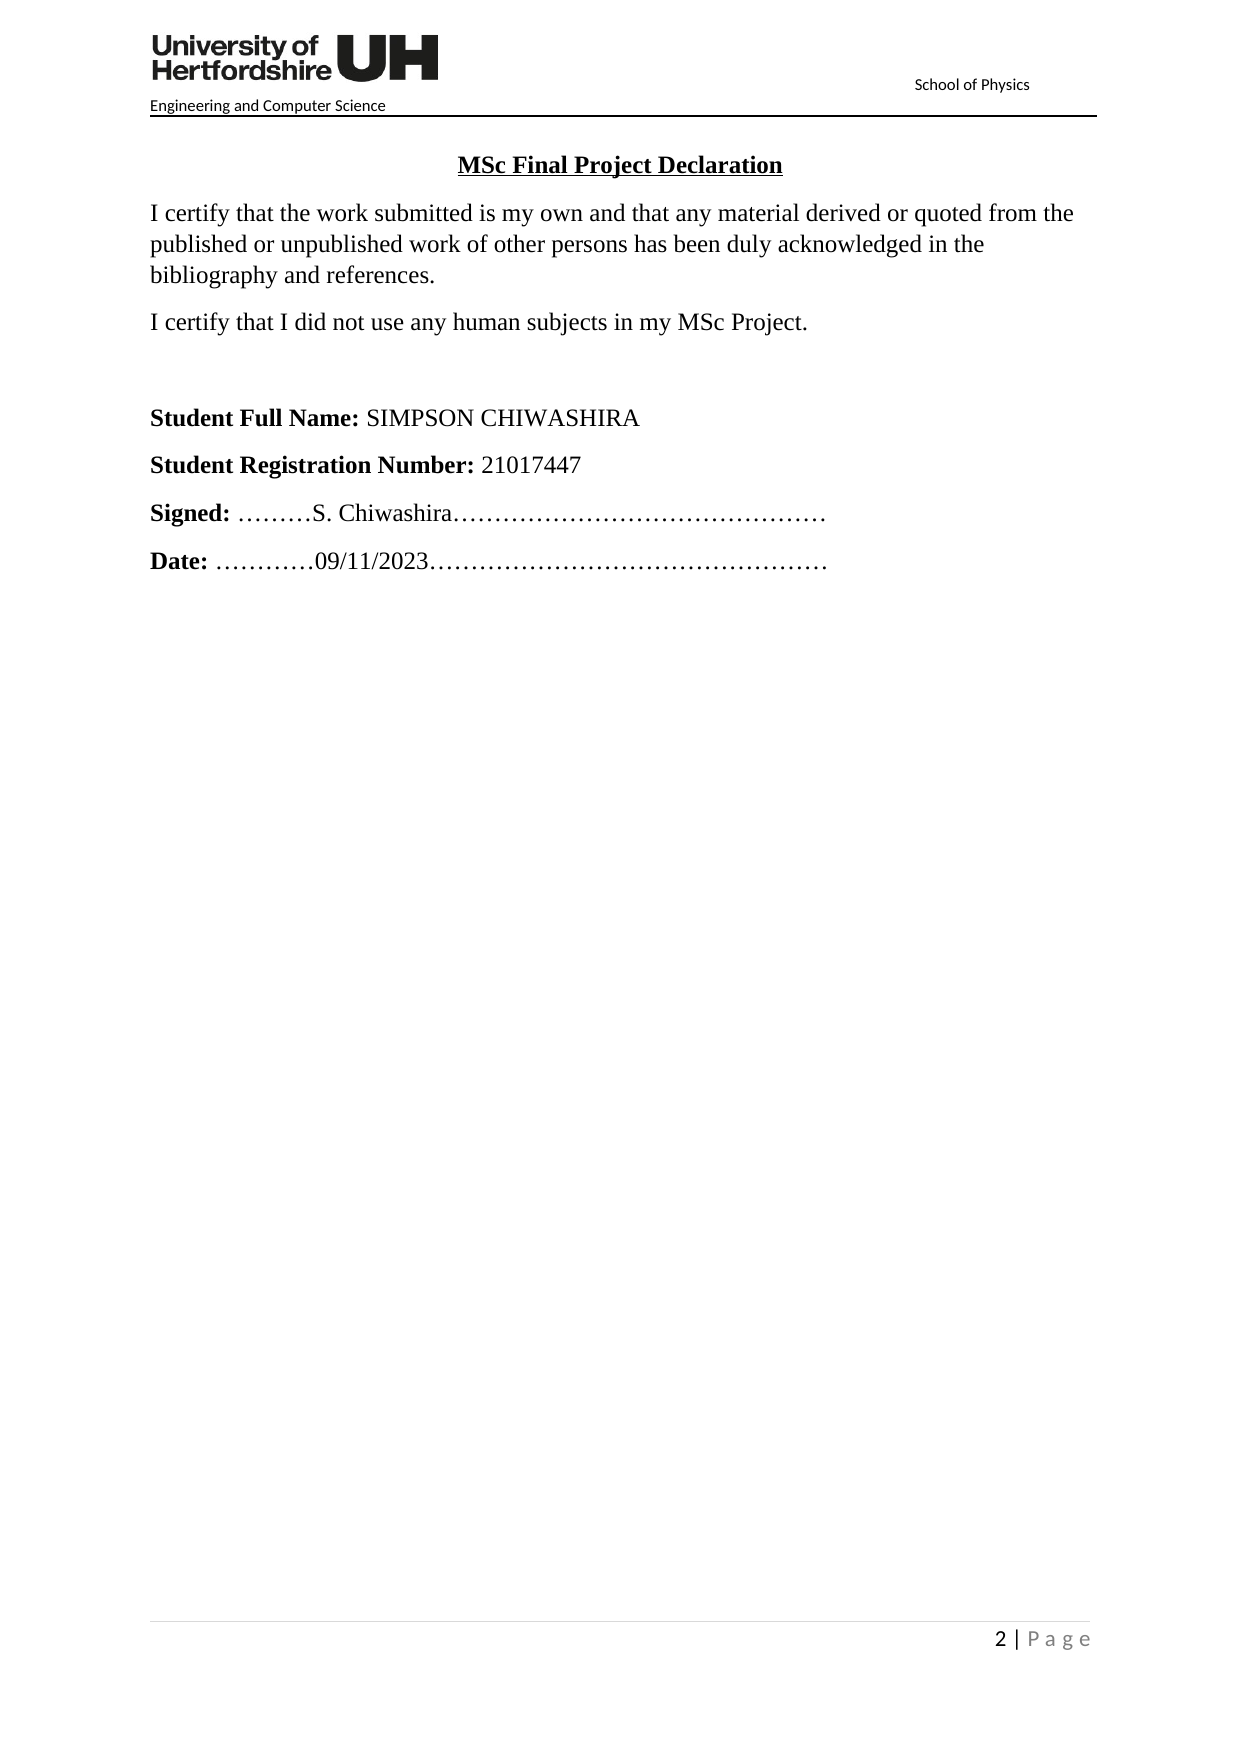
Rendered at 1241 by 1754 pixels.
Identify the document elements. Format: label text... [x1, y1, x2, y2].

text Student Full Name: SIMPSON CHIWASHIRA [150, 403, 1090, 432]
text Student Registration Number: 21017447 [150, 451, 1090, 479]
text I certify that I did not use any human subjects in my MSc Project. [150, 307, 1090, 336]
text I certify that the work submitted is my own and that any material derived or quoted from the published or unpublished work of other persons has been duly acknowledged in the bibliography and references. [150, 198, 1090, 288]
text Signed: ………S. Chiwashira……………………………………… [150, 498, 1090, 527]
text Date: …………09/11/2023………………………………………… [150, 546, 1090, 575]
picture [150, 32, 439, 83]
text MSc Final Project Declaration [150, 150, 1090, 179]
